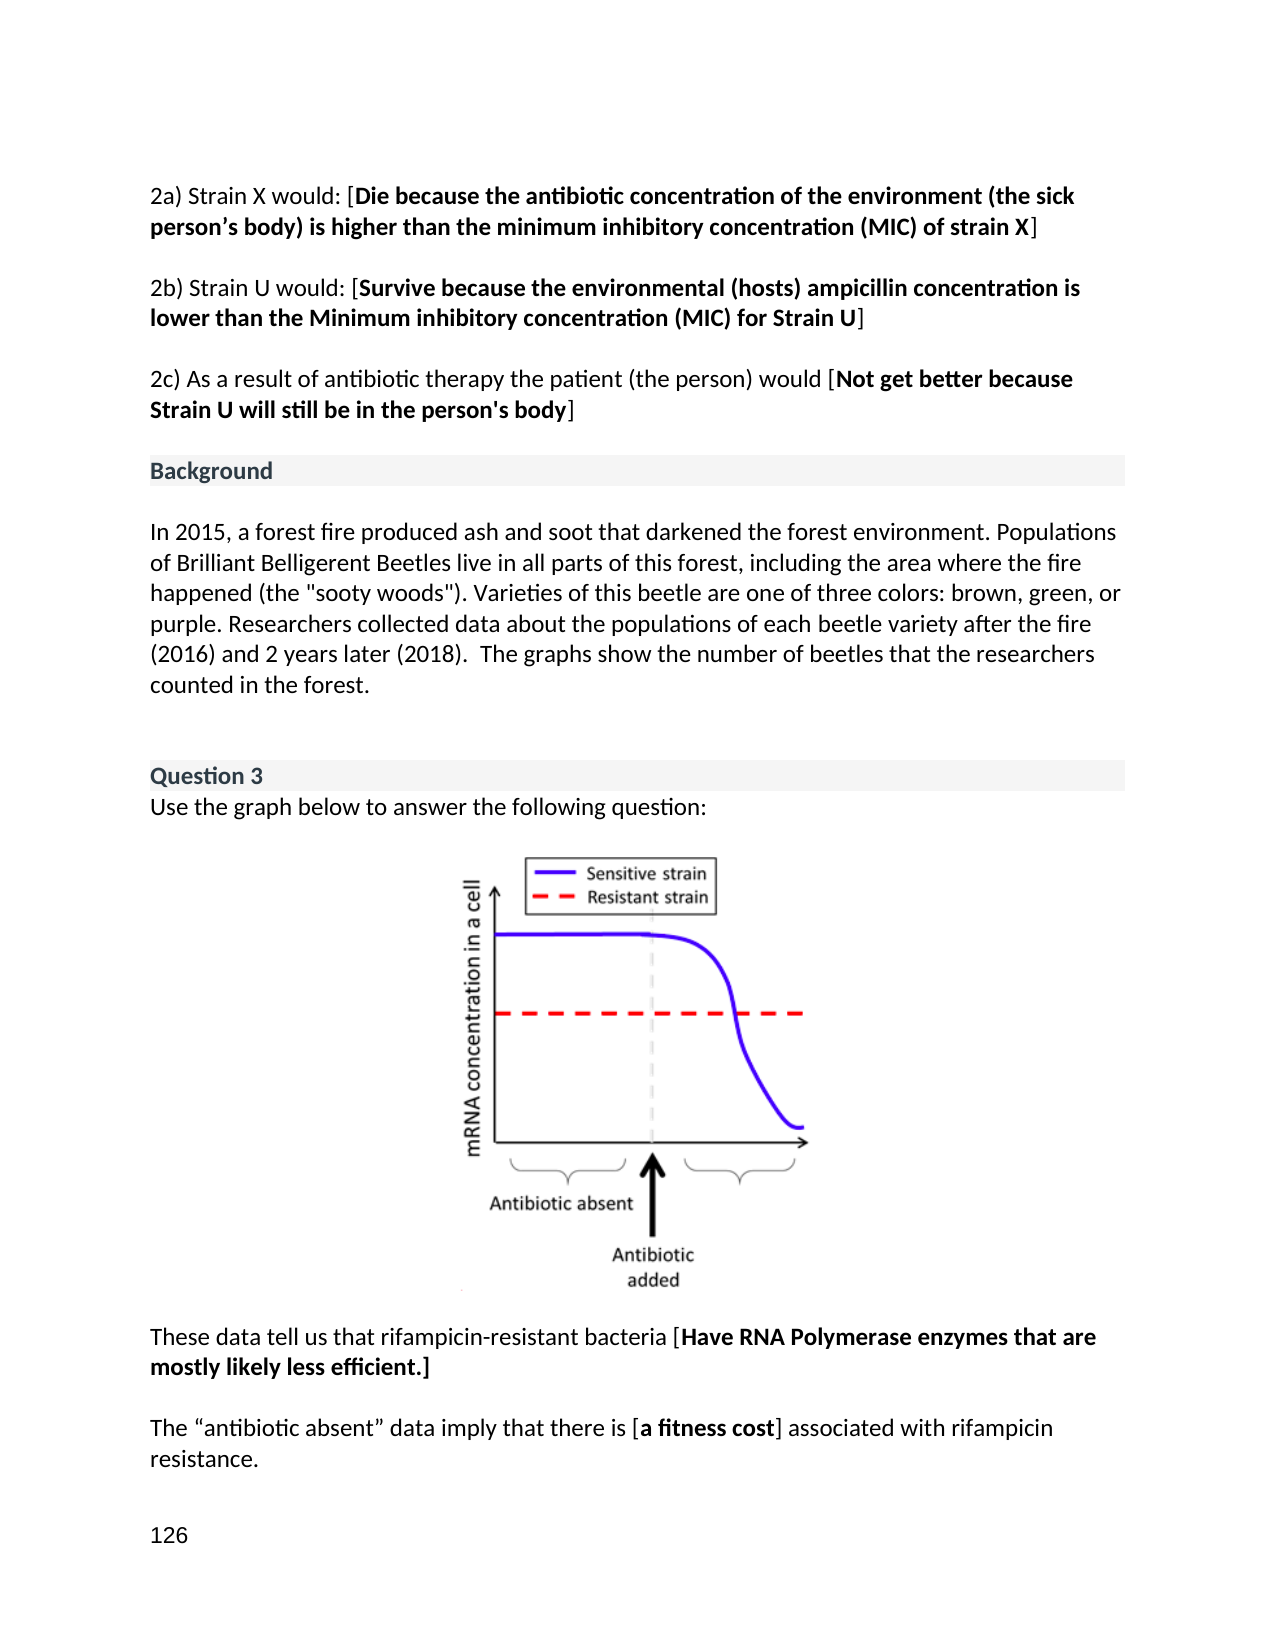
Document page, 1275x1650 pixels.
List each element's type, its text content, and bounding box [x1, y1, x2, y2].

text Question 3 [150, 760, 1125, 791]
picture [460, 852, 815, 1291]
text In 2015, a forest fire produced ash and soot that darkened the forest environment. Populations of Brilliant Belligerent Beetles live in all parts of this forest, including the area where the fire happened (the "sooty woods"). Varieties of this beetle are one of three colors: brown, green, or purple. Researchers collected data about the populations of each beetle variety after the fire (2016) and 2 years later (2018). The graphs show the number of beetles that the researchers counted in the forest. [150, 516, 1125, 699]
text Use the graph below to answer the following question: [150, 791, 1125, 821]
text The “antibiotic absent” data imply that there is [a fitness cost] associated with rifampicin resistance. [150, 1412, 1125, 1473]
text These data tell us that rifampicin-resistant bacteria [Have RNA Polymerase enzymes that are mostly likely less efficient.] [150, 1321, 1125, 1382]
text Background [150, 455, 1125, 486]
text 2c) As a result of antibiotic therapy the patient (the person) would [Not get better because Strain U will still be in the person's body] [150, 364, 1125, 425]
text 2a) Strain X would: [Die because the antibiotic concentration of the environment (the sick person’s body) is higher than the minimum inhibitory concentration (MIC) of strain X] [150, 181, 1125, 242]
text 2b) Strain U would: [Survive because the environmental (hosts) ampicillin concentration is lower than the Minimum inhibitory concentration (MIC) for Strain U] [150, 272, 1125, 333]
